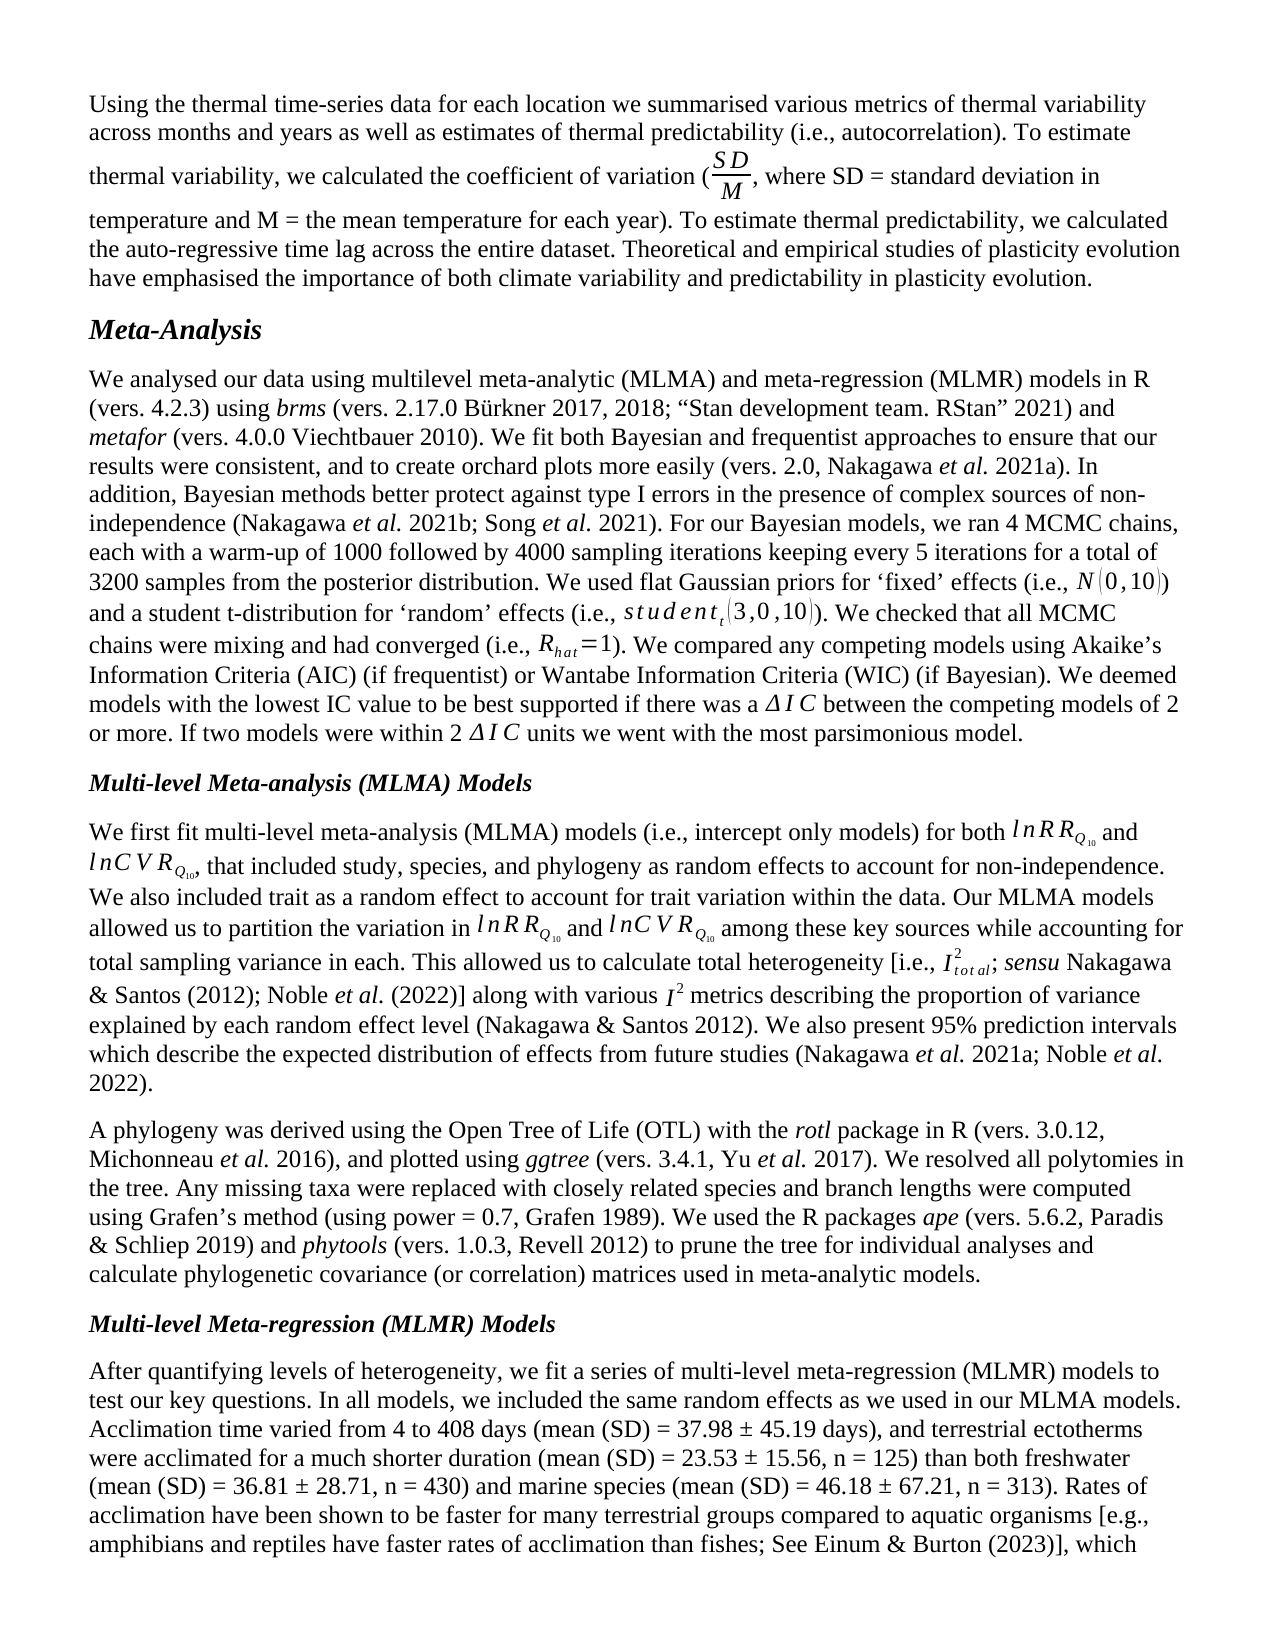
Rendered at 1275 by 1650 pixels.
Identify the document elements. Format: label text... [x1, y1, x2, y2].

subtitle Multi-level Meta-regression (MLMR) Models [89, 1309, 1186, 1338]
text A phylogeny was derived using the Open Tree of Life (OTL) with the rotl package in R (vers. 3.0.12, Michonneau et al. 2016), and plotted using ggtree (vers. 3.4.1, Yu et al. 2017). We resolved all polytomies in the tree. Any missing taxa were replaced with closely related species and branch lengths were computed using Grafen’s method (using power = 0.7, Grafen 1989). We used the R packages ape (vers. 5.6.2, Paradis & Schliep 2019) and phytools (vers. 1.0.3, Revell 2012) to prune the tree for individual analyses and calculate phylogenetic covariance (or correlation) matrices used in meta-analytic models. [89, 1116, 1186, 1288]
text We first fit multi-level meta-analysis (MLMA) models (i.e., intercept only models) for both and , that included study, species, and phylogeny as random effects to account for non-independence. We also included trait as a random effect to account for trait variation within the data. Our MLMA models allowed us to partition the variation in and among these key sources while accounting for total sampling variance in each. This allowed us to calculate total heterogeneity [i.e., ; sensu Nakagawa & Santos (2012); Noble et al. (2022)] along with various metrics describing the proportion of variance explained by each random effect level (Nakagawa & Santos 2012). We also present 95% prediction intervals which describe the expected distribution of effects from future studies (Nakagawa et al. 2021a; Noble et al. 2022). [89, 815, 1186, 1097]
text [89, 1356, 1186, 1558]
subtitle Multi-level Meta-analysis (MLMA) Models [89, 768, 1186, 796]
subtitle Meta-Analysis [89, 312, 1186, 346]
text Using the thermal time-series data for each location we summarised various metrics of thermal variability across months and years as well as estimates of thermal predictability (i.e., autocorrelation). To estimate thermal variability, we calculated the coefficient of variation (, where SD = standard deviation in temperature and M = the mean temperature for each year). To estimate thermal predictability, we calculated the auto-regressive time lag across the entire dataset. Theoretical and empirical studies of plasticity evolution have emphasised the importance of both climate variability and predictability in plasticity evolution. [89, 89, 1186, 291]
text We analysed our data using multilevel meta-analytic (MLMA) and meta-regression (MLMR) models in R (vers. 4.2.3) using brms (vers. 2.17.0 Bürkner 2017, 2018; “Stan development team. RStan” 2021) and metafor (vers. 4.0.0 Viechtbauer 2010). We fit both Bayesian and frequentist approaches to ensure that our results were consistent, and to create orchard plots more easily (vers. 2.0, Nakagawa et al. 2021a). In addition, Bayesian methods better protect against type I errors in the presence of complex sources of non-independence (Nakagawa et al. 2021b; Song et al. 2021). For our Bayesian models, we ran 4 MCMC chains, each with a warm-up of 1000 followed by 4000 sampling iterations keeping every 5 iterations for a total of 3200 samples from the posterior distribution. We used flat Gaussian priors for ‘fixed’ effects (i.e., ) and a student t-distribution for ‘random’ effects (i.e., ). We checked that all MCMC chains were mixing and had converged (i.e., ). We compared any competing models using Akaike’s Information Criteria (AIC) (if frequentist) or Wantabe Information Criteria (WIC) (if Bayesian). We deemed models with the lowest IC value to be best supported if there was a between the competing models of 2 or more. If two models were within 2 units we went with the most parsimonious model. [89, 364, 1186, 747]
